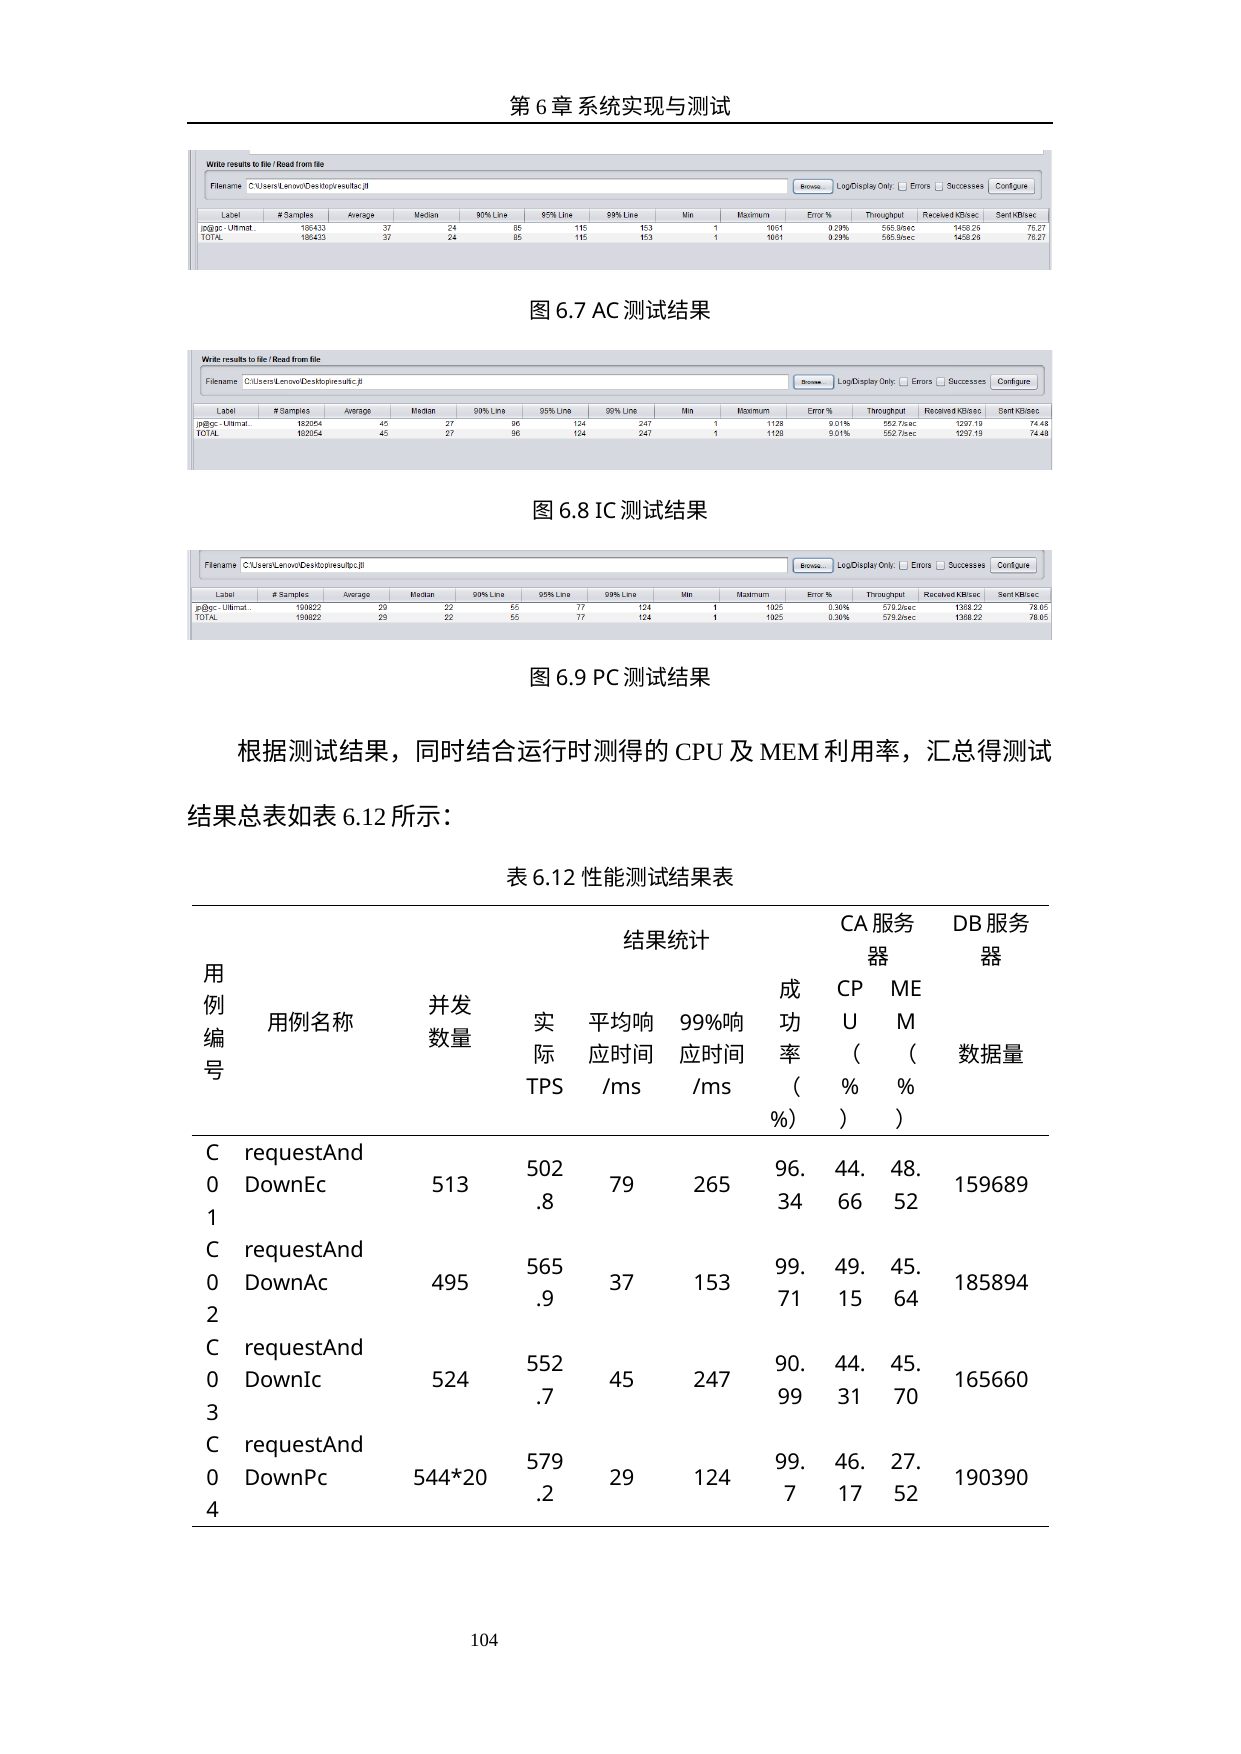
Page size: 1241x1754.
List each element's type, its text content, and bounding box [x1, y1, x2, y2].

table_cell 552.7 [512, 1331, 577, 1428]
table_cell requestAndDownEc [233, 1136, 388, 1233]
table_cell 247 [666, 1331, 758, 1428]
table_cell 46.17 [822, 1428, 878, 1526]
table_cell 495 [388, 1233, 512, 1331]
table_cell requestAndDownPc [233, 1428, 388, 1526]
table_cell 44.66 [822, 1136, 878, 1233]
text 图6.7 AC测试结果 [187, 292, 1053, 325]
table_cell 45.70 [878, 1331, 933, 1428]
table_cell 165660 [934, 1331, 1049, 1428]
table_cell 565.9 [512, 1233, 577, 1331]
table_cell 37 [578, 1233, 666, 1331]
table_cell 153 [666, 1233, 758, 1331]
text 图6.8 IC测试结果 [187, 492, 1053, 525]
table_cell 79 [578, 1136, 666, 1233]
table_header DB服务器 [934, 906, 1049, 971]
table_cell 544*20 [388, 1428, 512, 1526]
table_cell 579.2 [512, 1428, 577, 1526]
table_header 结果统计 [512, 906, 822, 971]
table_cell 实际 TPS [512, 971, 577, 1134]
table_cell 265 [666, 1136, 758, 1233]
table_cell 45.64 [878, 1233, 933, 1331]
table_cell C02 [192, 1233, 233, 1331]
text 图6.9 PC测试结果 [187, 660, 1053, 692]
table_cell 159689 [934, 1136, 1049, 1233]
table_cell 513 [388, 1136, 512, 1233]
table_cell 524 [388, 1331, 512, 1428]
picture [187, 150, 1052, 270]
text 表6.12 性能测试结果表 [187, 860, 1053, 892]
table_cell 数据量 [934, 971, 1049, 1134]
picture [187, 350, 1053, 470]
table_header 用例名称 [233, 906, 388, 1134]
table_cell 96.34 [758, 1136, 822, 1233]
table_cell 185894 [934, 1233, 1049, 1331]
table_cell 99.71 [758, 1233, 822, 1331]
table_cell 190390 [934, 1428, 1049, 1526]
table_cell MEM （%） [878, 971, 933, 1134]
table_cell requestAndDownAc [233, 1233, 388, 1331]
table_cell C01 [192, 1136, 233, 1233]
table_cell 27.52 [878, 1428, 933, 1526]
table_cell C03 [192, 1331, 233, 1428]
table_cell requestAndDownIc [233, 1331, 388, 1428]
table_cell 平均响应时间/ms [578, 971, 666, 1134]
table_cell 44.31 [822, 1331, 878, 1428]
table_cell 45 [578, 1331, 666, 1428]
table_cell 502.8 [512, 1136, 577, 1233]
table_cell 90.99 [758, 1331, 822, 1428]
table_cell CPU （%） [822, 971, 878, 1134]
table_cell 124 [666, 1428, 758, 1526]
table_header 用例 编号 [192, 906, 233, 1134]
table_cell 99%响应时间/ms [666, 971, 758, 1134]
table_cell 成功率 （%） [758, 971, 822, 1134]
table_cell 29 [578, 1428, 666, 1526]
table_cell 99.7 [758, 1428, 822, 1526]
table_cell C04 [192, 1428, 233, 1526]
table_cell 48.52 [878, 1136, 933, 1233]
table_header 并发 数量 [388, 906, 512, 1134]
text 根据测试结果，同时结合运行时测得的CPU及MEM利用率，汇总得测试结果总表如表6.12所示： [187, 717, 1053, 847]
table_cell 49.15 [822, 1233, 878, 1331]
table_header CA服务器 [822, 906, 933, 971]
picture [187, 550, 1052, 640]
